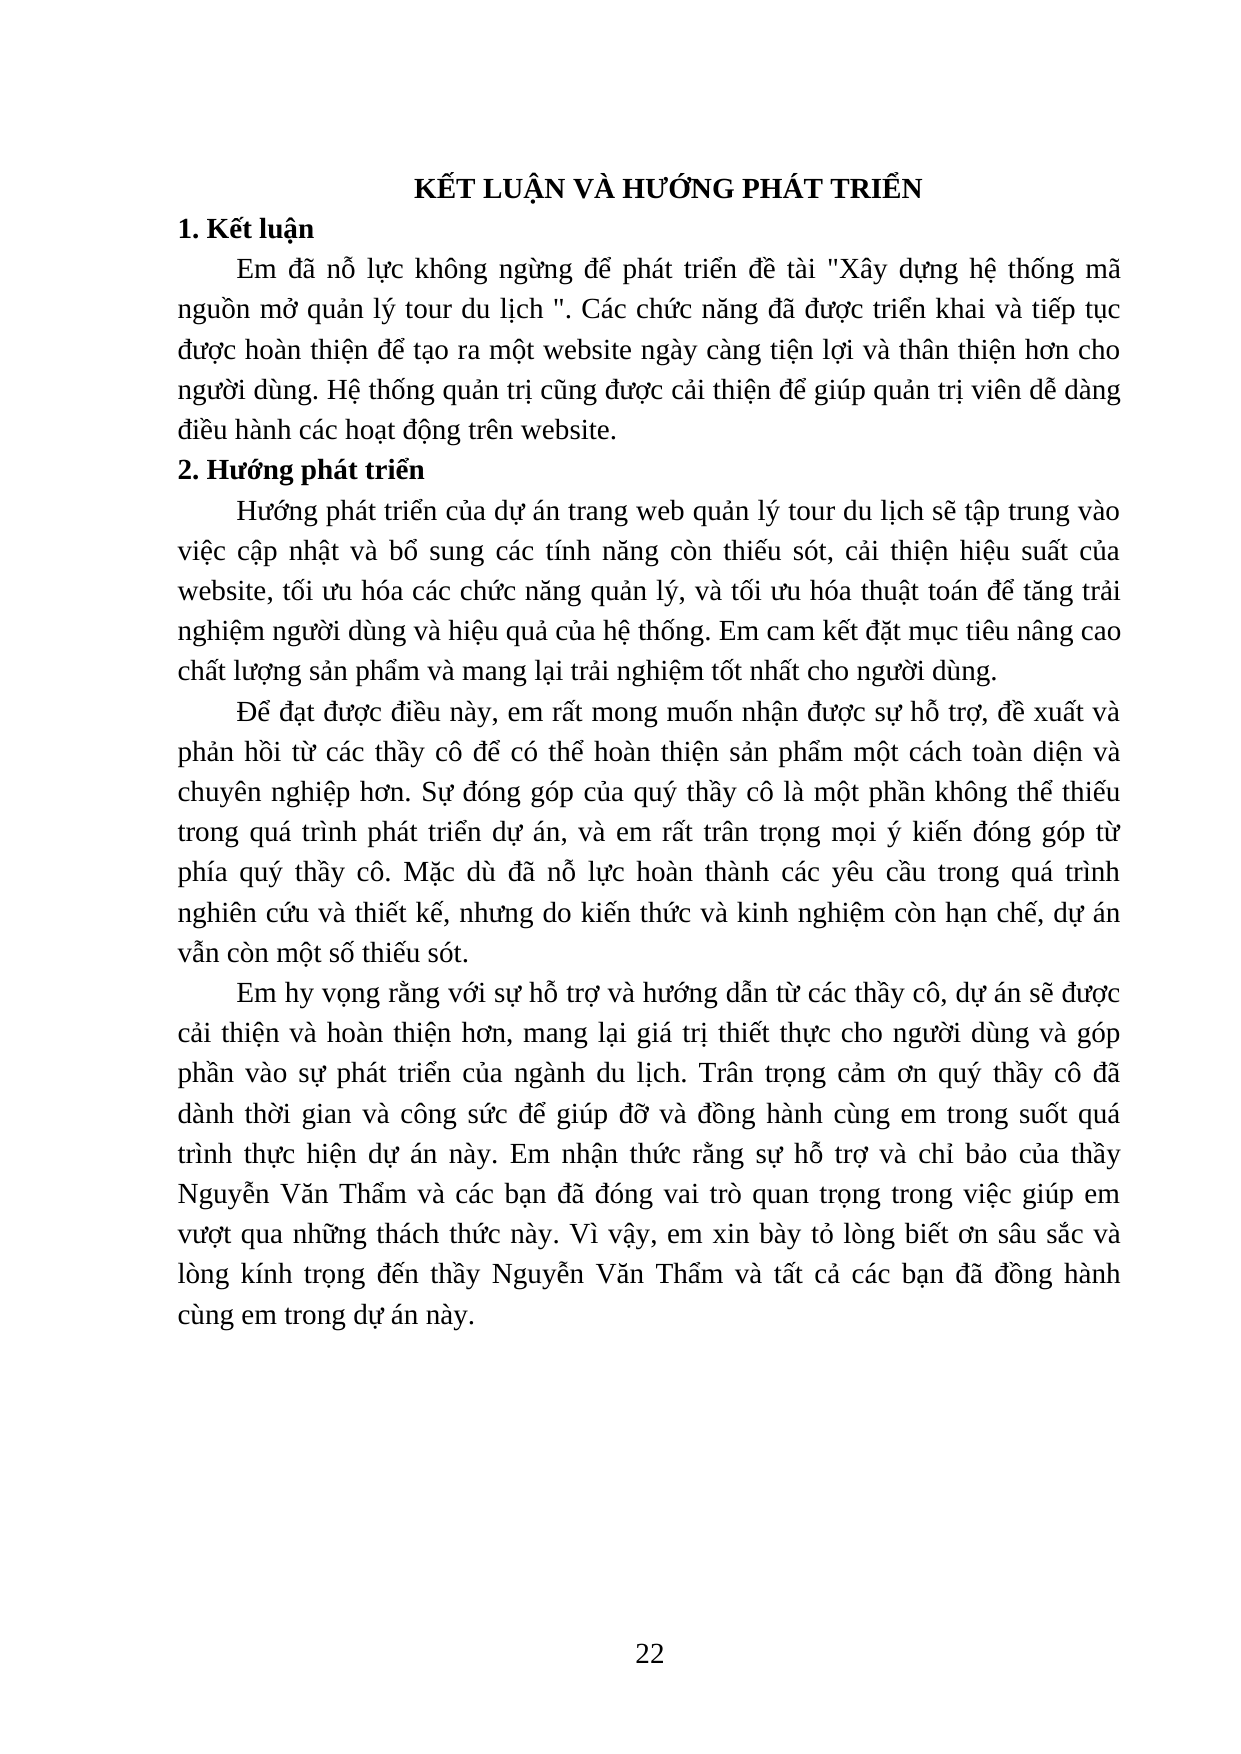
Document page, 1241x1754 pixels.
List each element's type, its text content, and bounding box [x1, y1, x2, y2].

text 2. Hướng phát triển [177, 452, 1122, 486]
text Em đã nỗ lực không ngừng để phát triển đề tài "Xây dựng hệ thống mã nguồn mở quản lý tour du lịch ". Các chức năng đã được triển khai và tiếp tục được hoàn thiện để tạo ra một website ngày càng tiện lợi và thân thiện hơn cho người dùng. Hệ thống quản trị cũng được cải thiện để giúp quản trị viên dễ dàng điều hành các hoạt động trên website. [177, 406, 1122, 446]
text Em hy vọng rằng với sự hỗ trợ và hướng dẫn từ các thầy cô, dự án sẽ được cải thiện và hoàn thiện hơn, mang lại giá trị thiết thực cho người dùng và góp phần vào sự phát triển của ngành du lịch. Trân trọng cảm ơn quý thầy cô đã dành thời gian và công sức để giúp đỡ và đồng hành cùng em trong suốt quá trình thực hiện dự án này. Em nhận thức rằng sự hỗ trợ và chỉ bảo của thầy Nguyễn Văn Thẩm và các bạn đã đóng vai trò quan trọng trong việc giúp em vượt qua những thách thức này. Vì vậy, em xin bày tỏ lòng biết ơn sâu sắc và lòng kính trọng đến thầy Nguyễn Văn Thẩm và tất cả các bạn đã đồng hành cùng em trong dự án này. [177, 975, 1122, 1015]
text Hướng phát triển của dự án trang web quản lý tour du lịch sẽ tập trung vào việc cập nhật và bổ sung các tính năng còn thiếu sót, cải thiện hiệu suất của website, tối ưu hóa các chức năng quản lý, và tối ưu hóa thuật toán để tăng trải nghiệm người dùng và hiệu quả của hệ thống. Em cam kết đặt mục tiêu nâng cao chất lượng sản phẩm và mang lại trải nghiệm tốt nhất cho người dùng. [177, 647, 1122, 687]
text Em đã nỗ lực không ngừng để phát triển đề tài "Xây dựng hệ thống mã nguồn mở quản lý tour du lịch ". Các chức năng đã được triển khai và tiếp tục được hoàn thiện để tạo ra một website ngày càng tiện lợi và thân thiện hơn cho người dùng. Hệ thống quản trị cũng được cải thiện để giúp quản trị viên dễ dàng điều hành các hoạt động trên website. [177, 251, 1122, 292]
text Để đạt được điều này, em rất mong muốn nhận được sự hỗ trợ, đề xuất và phản hồi từ các thầy cô để có thể hoàn thiện sản phẩm một cách toàn diện và chuyên nghiệp hơn. Sự đóng góp của quý thầy cô là một phần không thể thiếu trong quá trình phát triển dự án, và em rất trân trọng mọi ý kiến đóng góp từ phía quý thầy cô. Mặc dù đã nỗ lực hoàn thành các yêu cầu trong quá trình nghiên cứu và thiết kế, nhưng do kiến thức và kinh nghiệm còn hạn chế, dự án vẫn còn một số thiếu sót. [177, 928, 1122, 968]
text Em hy vọng rằng với sự hỗ trợ và hướng dẫn từ các thầy cô, dự án sẽ được cải thiện và hoàn thiện hơn, mang lại giá trị thiết thực cho người dùng và góp phần vào sự phát triển của ngành du lịch. Trân trọng cảm ơn quý thầy cô đã dành thời gian và công sức để giúp đỡ và đồng hành cùng em trong suốt quá trình thực hiện dự án này. Em nhận thức rằng sự hỗ trợ và chỉ bảo của thầy Nguyễn Văn Thẩm và các bạn đã đóng vai trò quan trọng trong việc giúp em vượt qua những thách thức này. Vì vậy, em xin bày tỏ lòng biết ơn sâu sắc và lòng kính trọng đến thầy Nguyễn Văn Thẩm và tất cả các bạn đã đồng hành cùng em trong dự án này. [177, 1290, 1122, 1330]
text Để đạt được điều này, em rất mong muốn nhận được sự hỗ trợ, đề xuất và phản hồi từ các thầy cô để có thể hoàn thiện sản phẩm một cách toàn diện và chuyên nghiệp hơn. Sự đóng góp của quý thầy cô là một phần không thể thiếu trong quá trình phát triển dự án, và em rất trân trọng mọi ý kiến đóng góp từ phía quý thầy cô. Mặc dù đã nỗ lực hoàn thành các yêu cầu trong quá trình nghiên cứu và thiết kế, nhưng do kiến thức và kinh nghiệm còn hạn chế, dự án vẫn còn một số thiếu sót. [177, 694, 1122, 734]
text KẾT LUẬN VÀ HƯỚNG PHÁT TRIỂN [214, 171, 1122, 204]
text 1. Kết luận [177, 211, 1122, 245]
text Hướng phát triển của dự án trang web quản lý tour du lịch sẽ tập trung vào việc cập nhật và bổ sung các tính năng còn thiếu sót, cải thiện hiệu suất của website, tối ưu hóa các chức năng quản lý, và tối ưu hóa thuật toán để tăng trải nghiệm người dùng và hiệu quả của hệ thống. Em cam kết đặt mục tiêu nâng cao chất lượng sản phẩm và mang lại trải nghiệm tốt nhất cho người dùng. [177, 493, 1122, 533]
